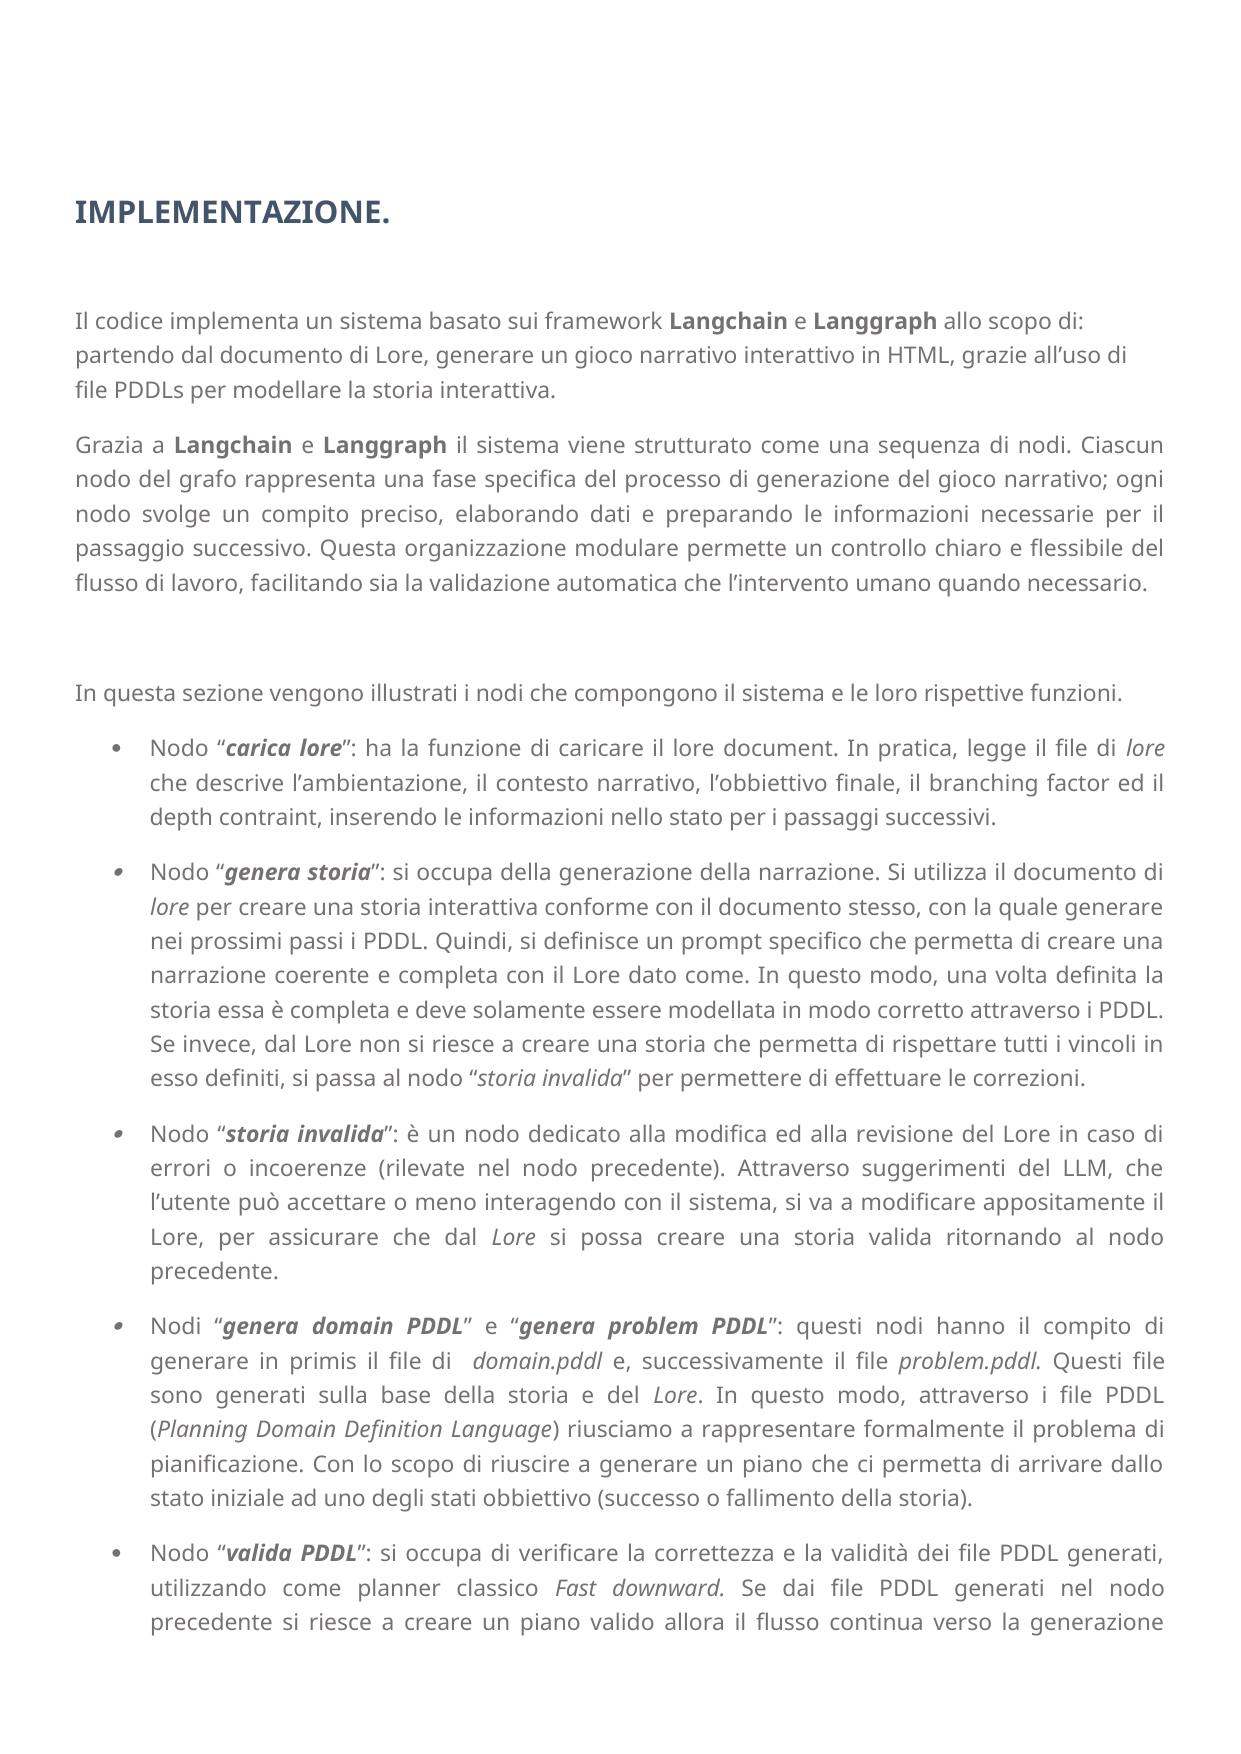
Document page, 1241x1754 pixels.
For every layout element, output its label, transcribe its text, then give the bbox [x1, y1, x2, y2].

text Grazia a Langchain e Langgraph il sistema viene strutturato come una sequenza di nodi. Ciascun nodo del grafo rappresenta una fase specifica del processo di generazione del gioco narrativo; ogni nodo svolge un compito preciso, elaborando dati e preparando le informazioni necessarie per il passaggio successivo. Questa organizzazione modulare permette un controllo chiaro e flessibile del flusso di lavoro, facilitando sia la validazione automatica che l’intervento umano quando necessario. [75, 429, 1165, 598]
list Nodi “genera domain PDDL” e “genera problem PDDL”: questi nodi hanno il compito di generare in primis il file di domain.pddl e, successivamente il file problem.pddl. Questi file sono generati sulla base della storia e del Lore. In questo modo, attraverso i file PDDL (Planning Domain Definition Language) riusciamo a rappresentare formalmente il problema di pianificazione. Con lo scopo di riuscire a generare un piano che ci permetta di arrivare dallo stato iniziale ad uno degli stati obbiettivo (successo o fallimento della storia). [112, 1310, 1165, 1513]
list Nodo “genera storia”: si occupa della generazione della narrazione. Si utilizza il documento di lore per creare una storia interattiva conforme con il documento stesso, con la quale generare nei prossimi passi i PDDL. Quindi, si definisce un prompt specifico che permetta di creare una narrazione coerente e completa con il Lore dato come. In questo modo, una volta definita la storia essa è completa e deve solamente essere modellata in modo corretto attraverso i PDDL. Se invece, dal Lore non si riesce a creare una storia che permetta di rispettare tutti i vincoli in esso definiti, si passa al nodo “storia invalida” per permettere di effettuare le correzioni. [112, 856, 1165, 1093]
list Nodo “carica lore”: ha la funzione di caricare il lore document. In pratica, legge il file di lore che descrive l’ambientazione, il contesto narrativo, l’obbiettivo finale, il branching factor ed il depth contraint, inserendo le informazioni nello stato per i passaggi successivi. [112, 732, 1165, 832]
list Nodo “storia invalida”: è un nodo dedicato alla modifica ed alla revisione del Lore in caso di errori o incoerenze (rilevate nel nodo precedente). Attraverso suggerimenti del LLM, che l’utente può accettare o meno interagendo con il sistema, si va a modificare appositamente il Lore, per assicurare che dal Lore si possa creare una storia valida ritornando al nodo precedente. [112, 1117, 1165, 1286]
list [112, 1537, 1165, 1637]
text Il codice implementa un sistema basato sui framework Langchain e Langgraph allo scopo di: partendo dal documento di Lore, generare un gioco narrativo interattivo in HTML, grazie all’uso di file PDDLs per modellare la storia interattiva. [75, 305, 1165, 405]
text In questa sezione vengono illustrati i nodi che compongono il sistema e le loro rispettive funzioni. [75, 677, 1165, 708]
